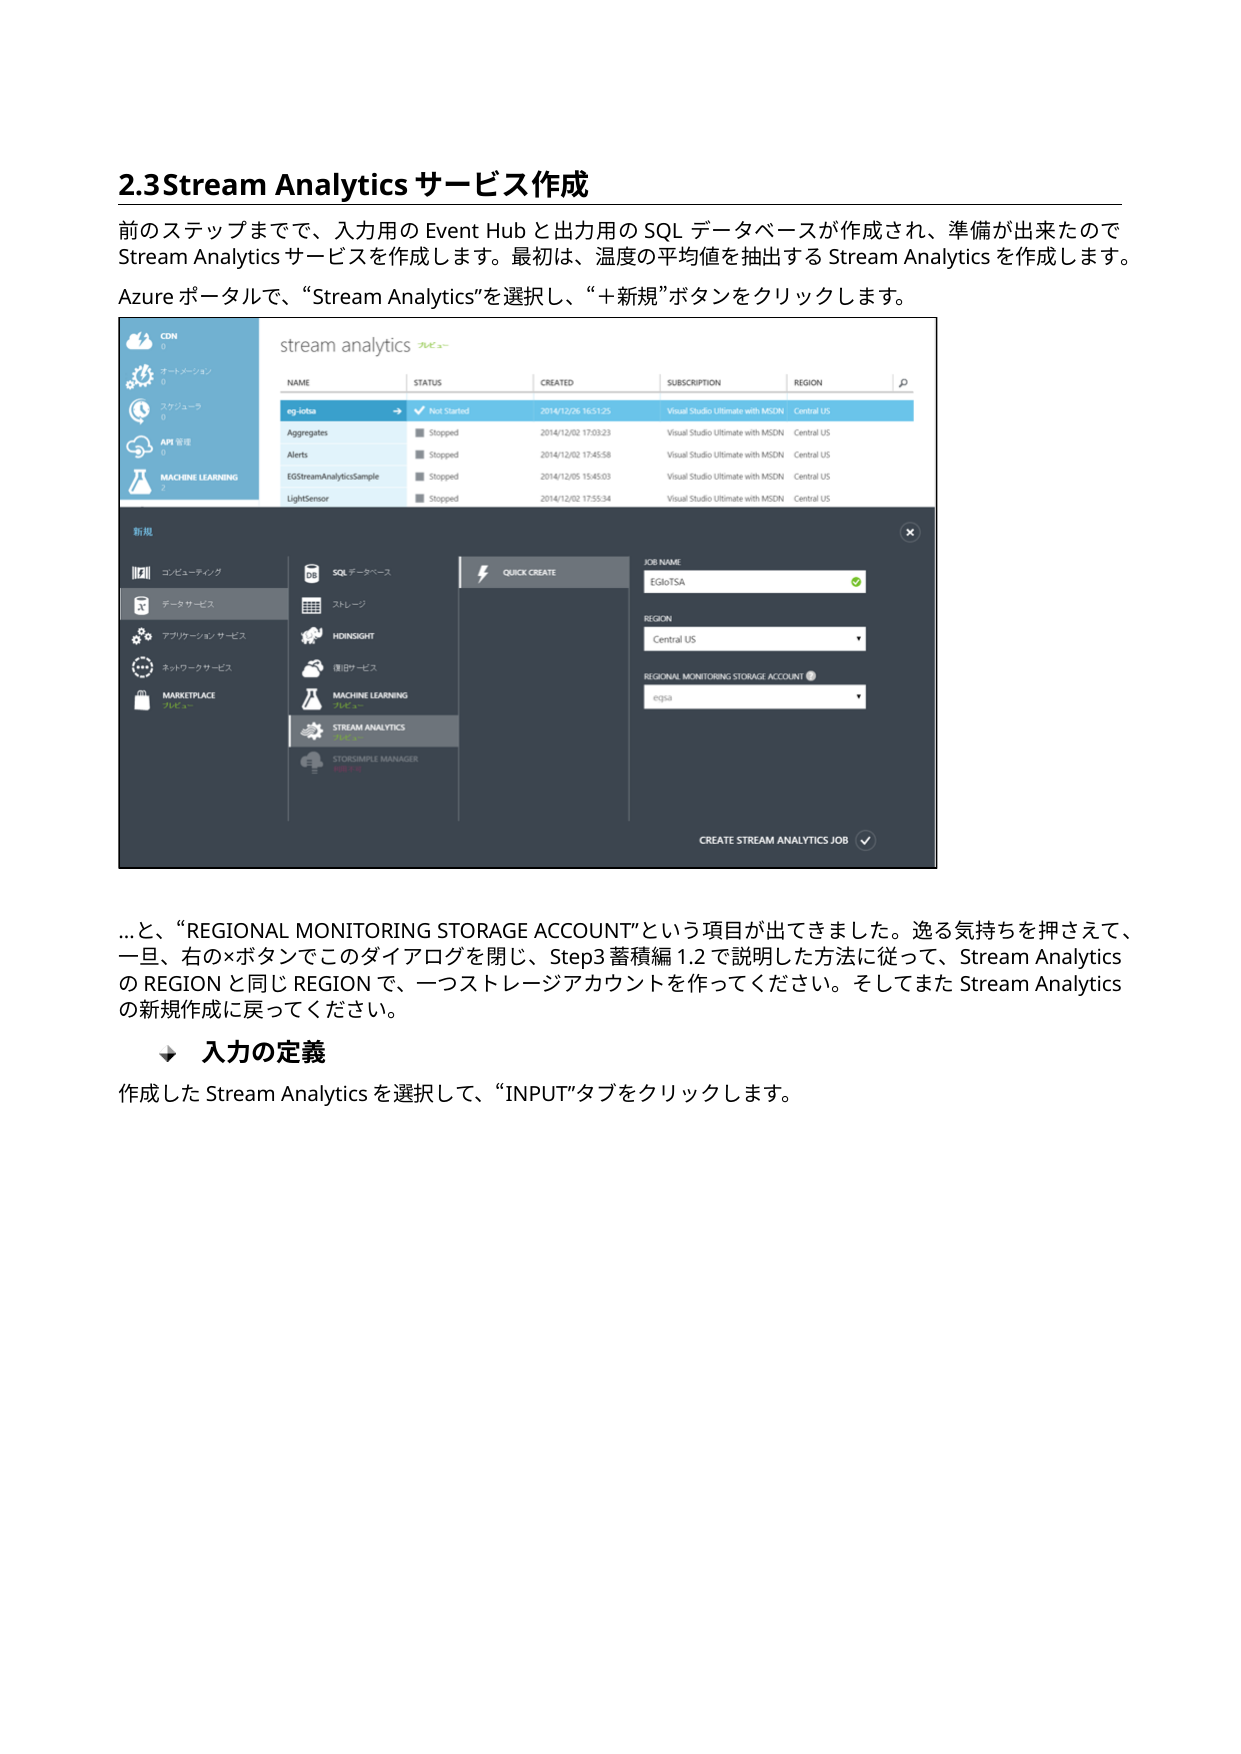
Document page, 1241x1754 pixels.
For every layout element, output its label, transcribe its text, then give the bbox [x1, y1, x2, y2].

text 作成したStream Analyticsを選択して、“INPUT”タブをクリックします。 [118, 1080, 1122, 1106]
text 前のステップまでで、入力用のEvent Hubと出力用のSQL データベースが作成され、準備が出来たので、Stream Analyticsサービスを作成します。最初は、温度の平均値を抽出するStream Analyticsを作成します。 [118, 218, 1122, 271]
subtitle 入力の定義 [158, 1036, 1122, 1067]
subtitle Stream Analyticsサービス作成 [118, 165, 1122, 204]
picture [118, 317, 938, 869]
text …と、“REGIONAL MONITORING STORAGE ACCOUNT”という項目が出てきました。逸る気持ちを押さえて、一旦、右の×ボタンでこのダイアログを閉じ、Step3蓄積編1.2で説明した方法に従って、Stream AnalyticsのREGIONと同じREGIONで、一つストレージアカウントを作ってください。そしてまたStream Analyticsの新規作成に戻ってください。 [118, 918, 1122, 1023]
text Azureポータルで、“Stream Analytics”を選択し、“＋新規”ボタンをクリックします。 [118, 283, 1122, 309]
picture [158, 1044, 176, 1062]
